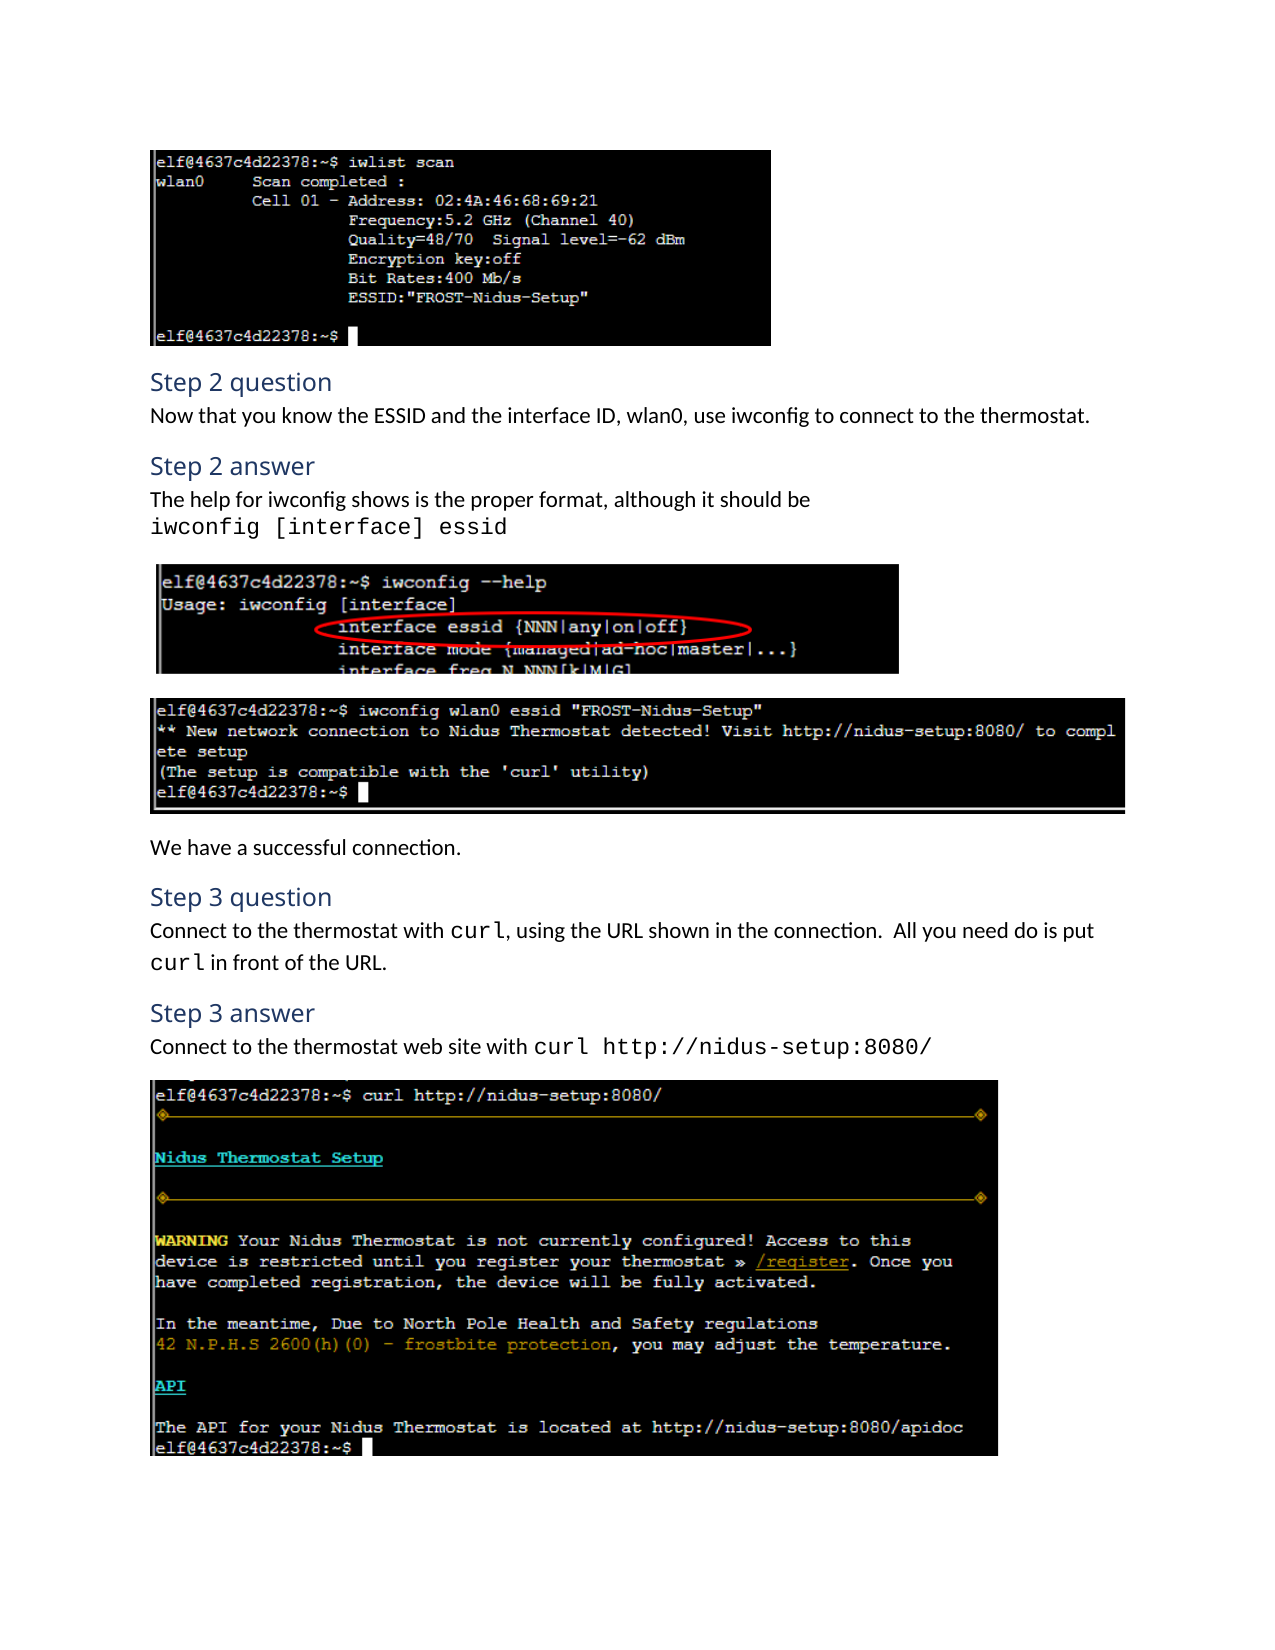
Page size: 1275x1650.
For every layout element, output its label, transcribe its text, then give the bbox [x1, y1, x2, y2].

picture [150, 698, 1125, 814]
picture [150, 1080, 999, 1456]
picture [150, 559, 904, 681]
picture [150, 150, 771, 346]
subtitle Step 2 answer [150, 448, 1125, 482]
text We have a successful connection. [150, 833, 1125, 861]
text The help for iwconfig shows is the proper format, although it should be iwconfig [interface] essid [150, 485, 1125, 541]
subtitle Step 3 answer [150, 996, 1125, 1030]
subtitle Step 3 question [150, 879, 1125, 913]
text Connect to the thermostat web site with curl http://nidus-setup:8080/ [150, 1032, 1125, 1062]
subtitle Step 2 question [150, 364, 1125, 399]
text Now that you know the ESSID and the interface ID, wlan0, use iwconfig to connect to the thermostat. [150, 401, 1125, 429]
text Connect to the thermostat with curl, using the URL shown in the connection. All you need do is put curl in front of the URL. [150, 916, 1125, 977]
